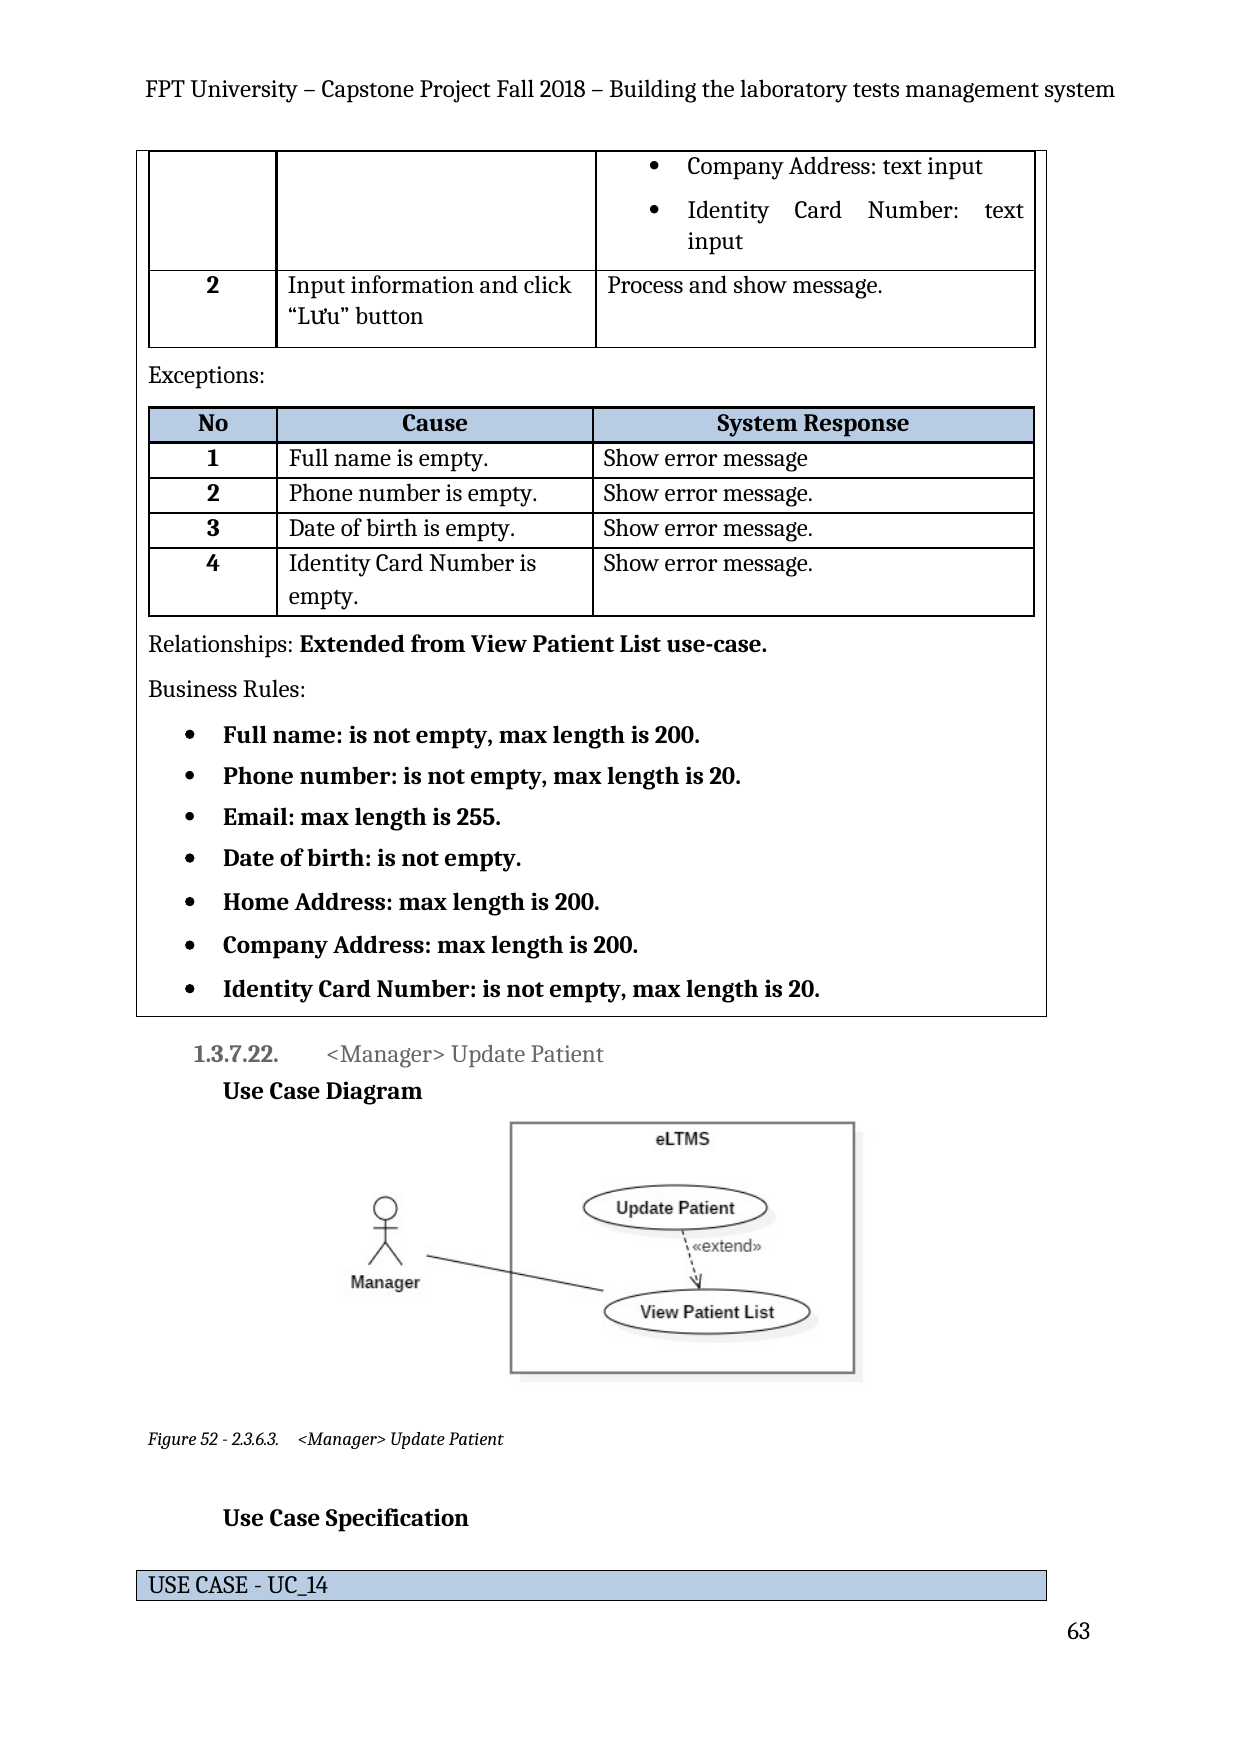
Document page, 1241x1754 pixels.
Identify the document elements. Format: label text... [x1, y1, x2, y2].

picture [332, 1110, 906, 1425]
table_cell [137, 151, 1046, 1016]
text Use Case Specification [148, 1504, 1090, 1533]
table_header USE CASE - UC_14 [137, 1571, 1046, 1600]
subtitle <Manager> Update Patient [279, 1040, 1090, 1069]
text Use Case Diagram [148, 1077, 1090, 1106]
text Figure 52 - 2.3.6.3. <Manager> Update Patient [148, 1428, 1090, 1450]
